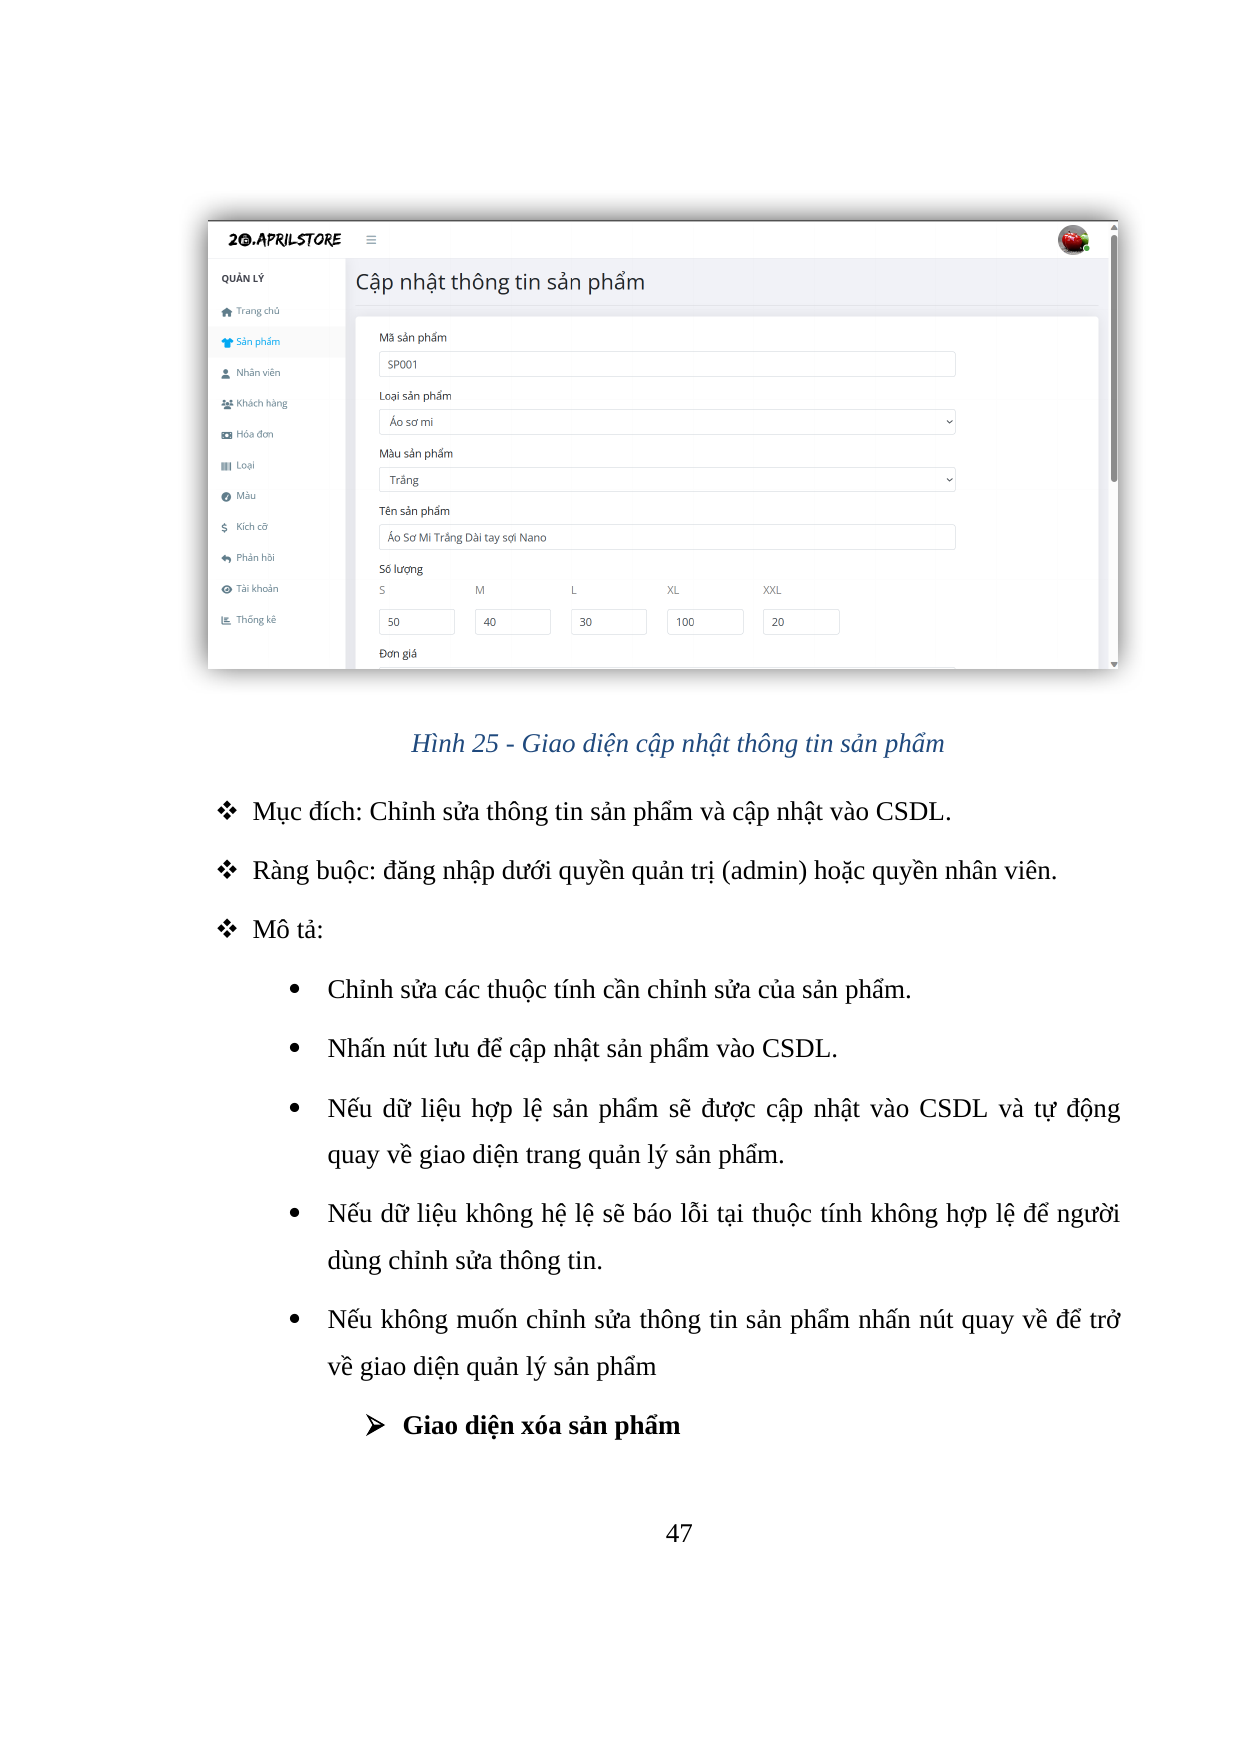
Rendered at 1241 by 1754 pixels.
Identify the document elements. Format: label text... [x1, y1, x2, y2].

list Nếu dữ liệu hợp lệ sản phẩm sẽ được cập nhật vào CSDL và tự động quay về giao diện trang quản lý sản phẩm. [290, 1092, 1122, 1169]
text Hình 25 - Giao diện cập nhật thông tin sản phẩm [177, 727, 1122, 758]
list Nếu không muốn chỉnh sửa thông tin sản phẩm nhấn nút quay về để trở về giao diện quản lý sản phẩm [290, 1303, 1122, 1381]
picture [208, 220, 1118, 669]
list Chỉnh sửa các thuộc tính cần chỉnh sửa của sản phẩm. [290, 973, 1122, 1004]
list Nếu dữ liệu không hệ lệ sẽ báo lỗi tại thuộc tính không hợp lệ để người dùng chỉnh sửa thông tin. [290, 1198, 1122, 1276]
list Giao diện xóa sản phẩm [365, 1409, 1122, 1441]
list Mục đích: Chỉnh sửa thông tin sản phẩm và cập nhật vào CSDL. [215, 795, 1122, 826]
list Mô tả: [215, 913, 1122, 945]
list Ràng buộc: đăng nhập dưới quyền quản trị (admin) hoặc quyền nhân viên. [215, 854, 1122, 885]
list Nhấn nút lưu để cập nhật sản phẩm vào CSDL. [290, 1032, 1122, 1063]
